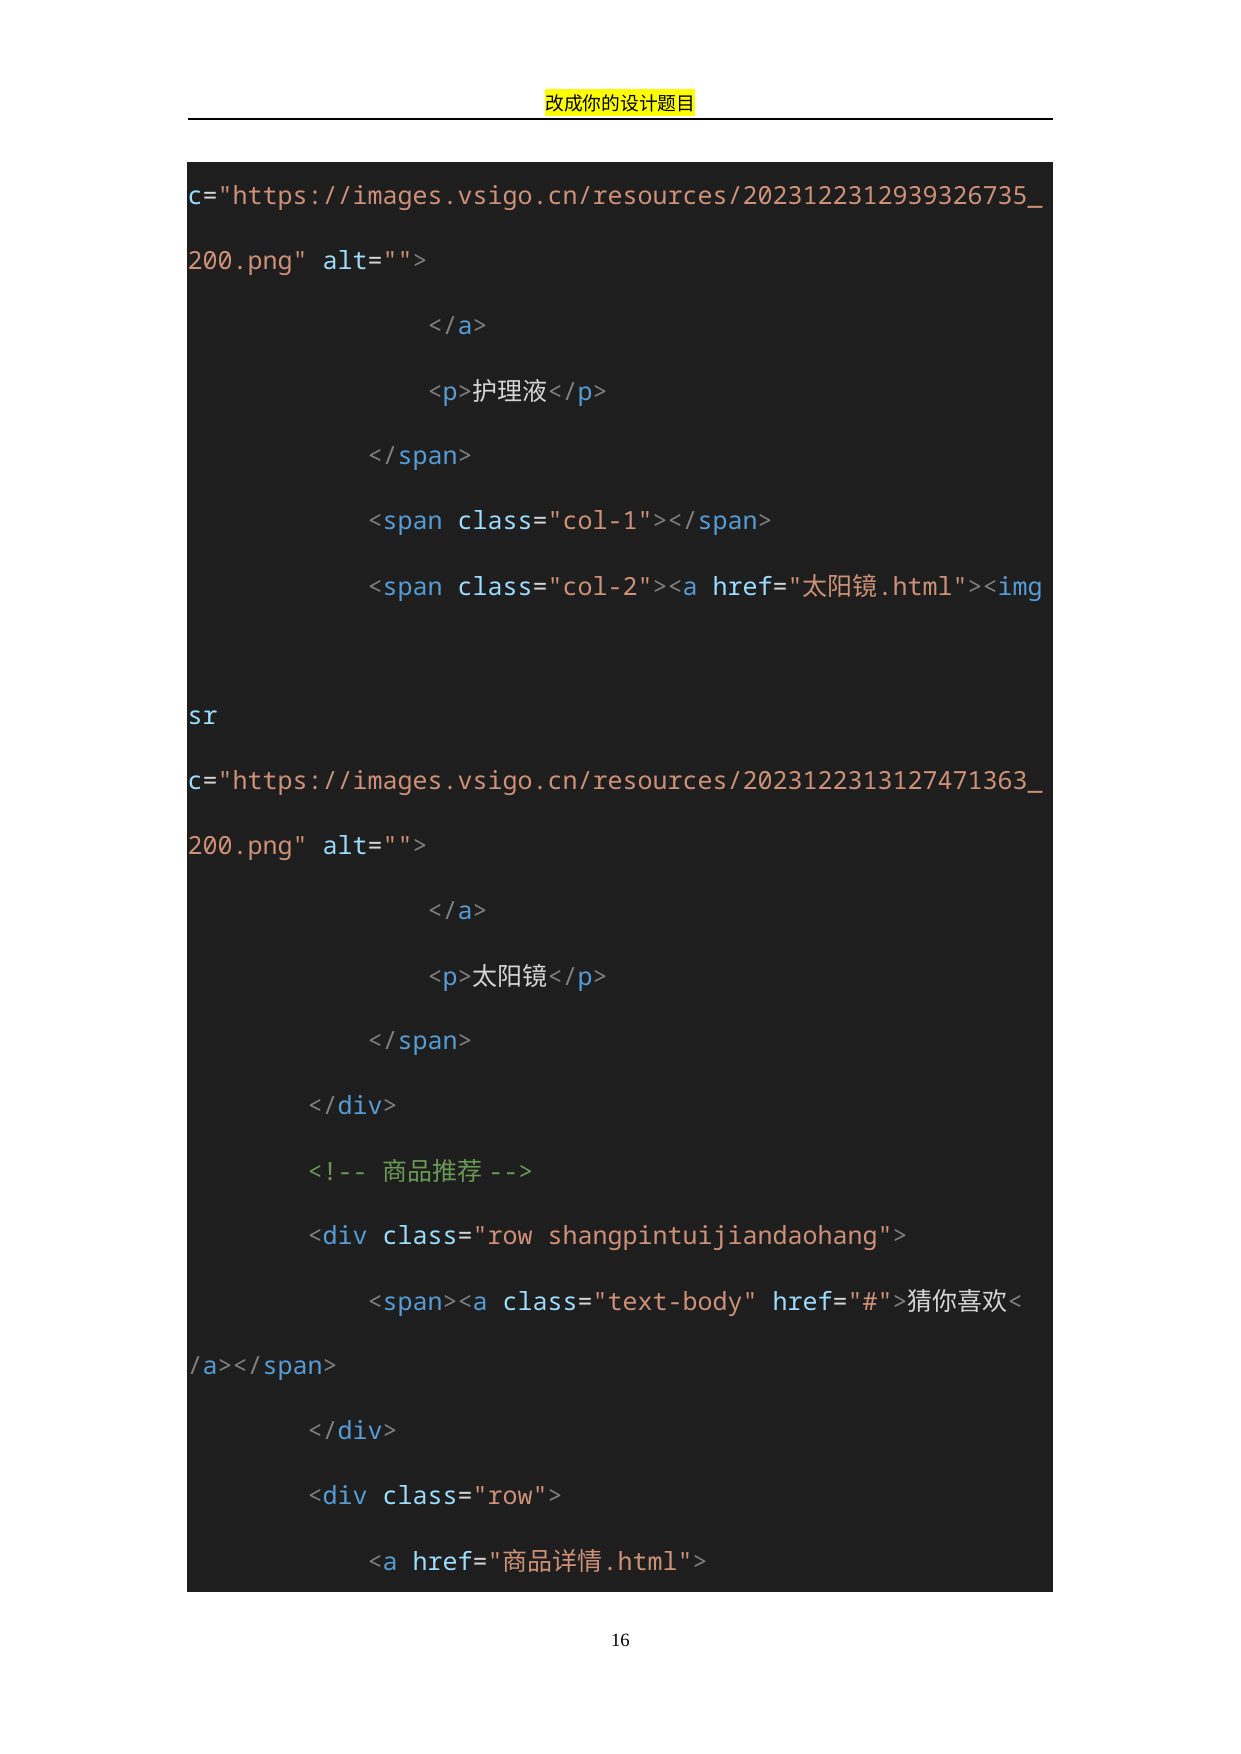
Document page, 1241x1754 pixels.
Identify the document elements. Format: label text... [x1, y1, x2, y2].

text </span> [187, 422, 1053, 487]
text <!-- 商品推荐 --> [187, 1137, 1053, 1202]
text <a href="商品详情.html"> [187, 1527, 1053, 1592]
text src="https://images.vsigo.cn/resources/2023122313127471363_200.png" alt=""> [187, 617, 1053, 877]
text <span class="col-1"></span> [187, 487, 1053, 552]
text <span class="col-2"><a href="太阳镜.html"><img [187, 552, 1053, 617]
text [187, 162, 1053, 292]
text </div> [187, 1397, 1053, 1462]
text </a> [187, 292, 1053, 357]
text <div class="row"> [187, 1462, 1053, 1527]
text <p>护理液</p> [187, 357, 1053, 422]
text </div> [187, 1072, 1053, 1137]
text <p>太阳镜</p> [187, 942, 1053, 1007]
text </a> [187, 877, 1053, 942]
text <span><a class="text-body" href="#">猜你喜欢</a></span> [187, 1267, 1053, 1397]
text <div class="row shangpintuijiandaohang"> [187, 1202, 1053, 1267]
text </span> [187, 1007, 1053, 1072]
